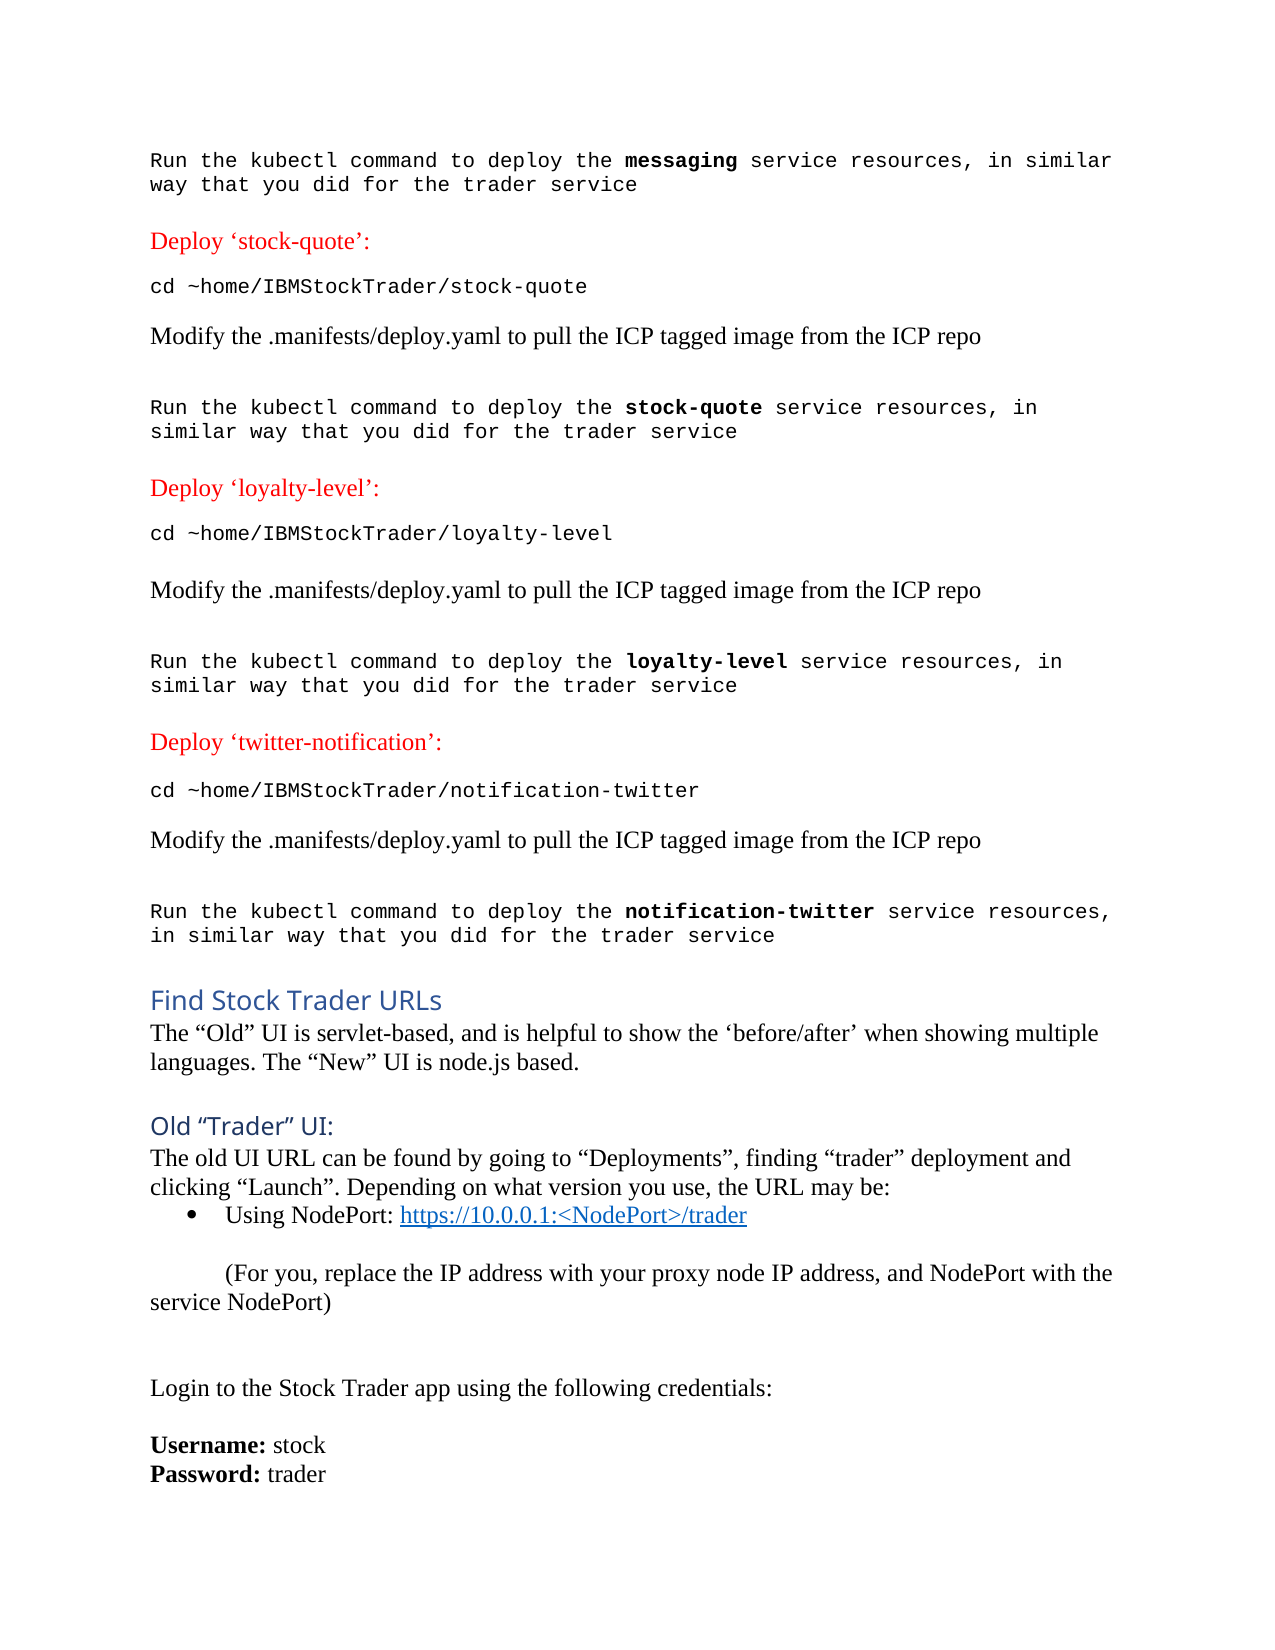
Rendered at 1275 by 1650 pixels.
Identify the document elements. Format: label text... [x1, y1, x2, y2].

text Deploy ‘loyalty-level’: [150, 473, 1125, 502]
text Modify the .manifests/deploy.yaml to pull the ICP tagged image from the ICP repo [150, 321, 1125, 350]
text Deploy ‘stock-quote’: [150, 226, 1125, 255]
subtitle Find Stock Trader URLs [150, 981, 1125, 1018]
text Run the kubectl command to deploy the notification-twitter service resources, in similar way that you did for the trader service [150, 901, 1125, 948]
text The old UI URL can be found by going to “Deployments”, finding “trader” deployment and clicking “Launch”. Depending on what version you use, the URL may be: [150, 1143, 1125, 1200]
text Password: trader [150, 1459, 1125, 1488]
text Run the kubectl command to deploy the stock-quote service resources, in similar way that you did for the trader service [150, 397, 1125, 444]
text The “Old” UI is servlet-based, and is helpful to show the ‘before/after’ when showing multiple languages. The “New” UI is node.js based. [150, 1018, 1125, 1076]
text Username: stock [150, 1430, 1125, 1459]
text Deploy ‘twitter-notification’: [150, 727, 1125, 756]
text cd ~home/IBMStockTrader/stock-quote [150, 276, 1125, 300]
text Modify the .manifests/deploy.yaml to pull the ICP tagged image from the ICP repo [150, 825, 1125, 854]
text Run the kubectl command to deploy the messaging service resources, in similar way that you did for the trader service [150, 150, 1125, 197]
text Modify the .manifests/deploy.yaml to pull the ICP tagged image from the ICP repo [150, 575, 1125, 604]
text Run the kubectl command to deploy the loyalty-level service resources, in similar way that you did for the trader service [150, 651, 1125, 699]
list Using NodePort: https://10.0.0.1:<NodePort>/trader [187, 1200, 1125, 1229]
text cd ~home/IBMStockTrader/notification-twitter [150, 780, 1125, 804]
text cd ~home/IBMStockTrader/loyalty-level [150, 523, 1125, 547]
text (For you, replace the IP address with your proxy node IP address, and NodePort with the service NodePort) [150, 1258, 1125, 1315]
subtitle Old “Trader” UI: [150, 1109, 1125, 1143]
text Login to the Stock Trader app using the following credentials: [150, 1373, 1125, 1402]
